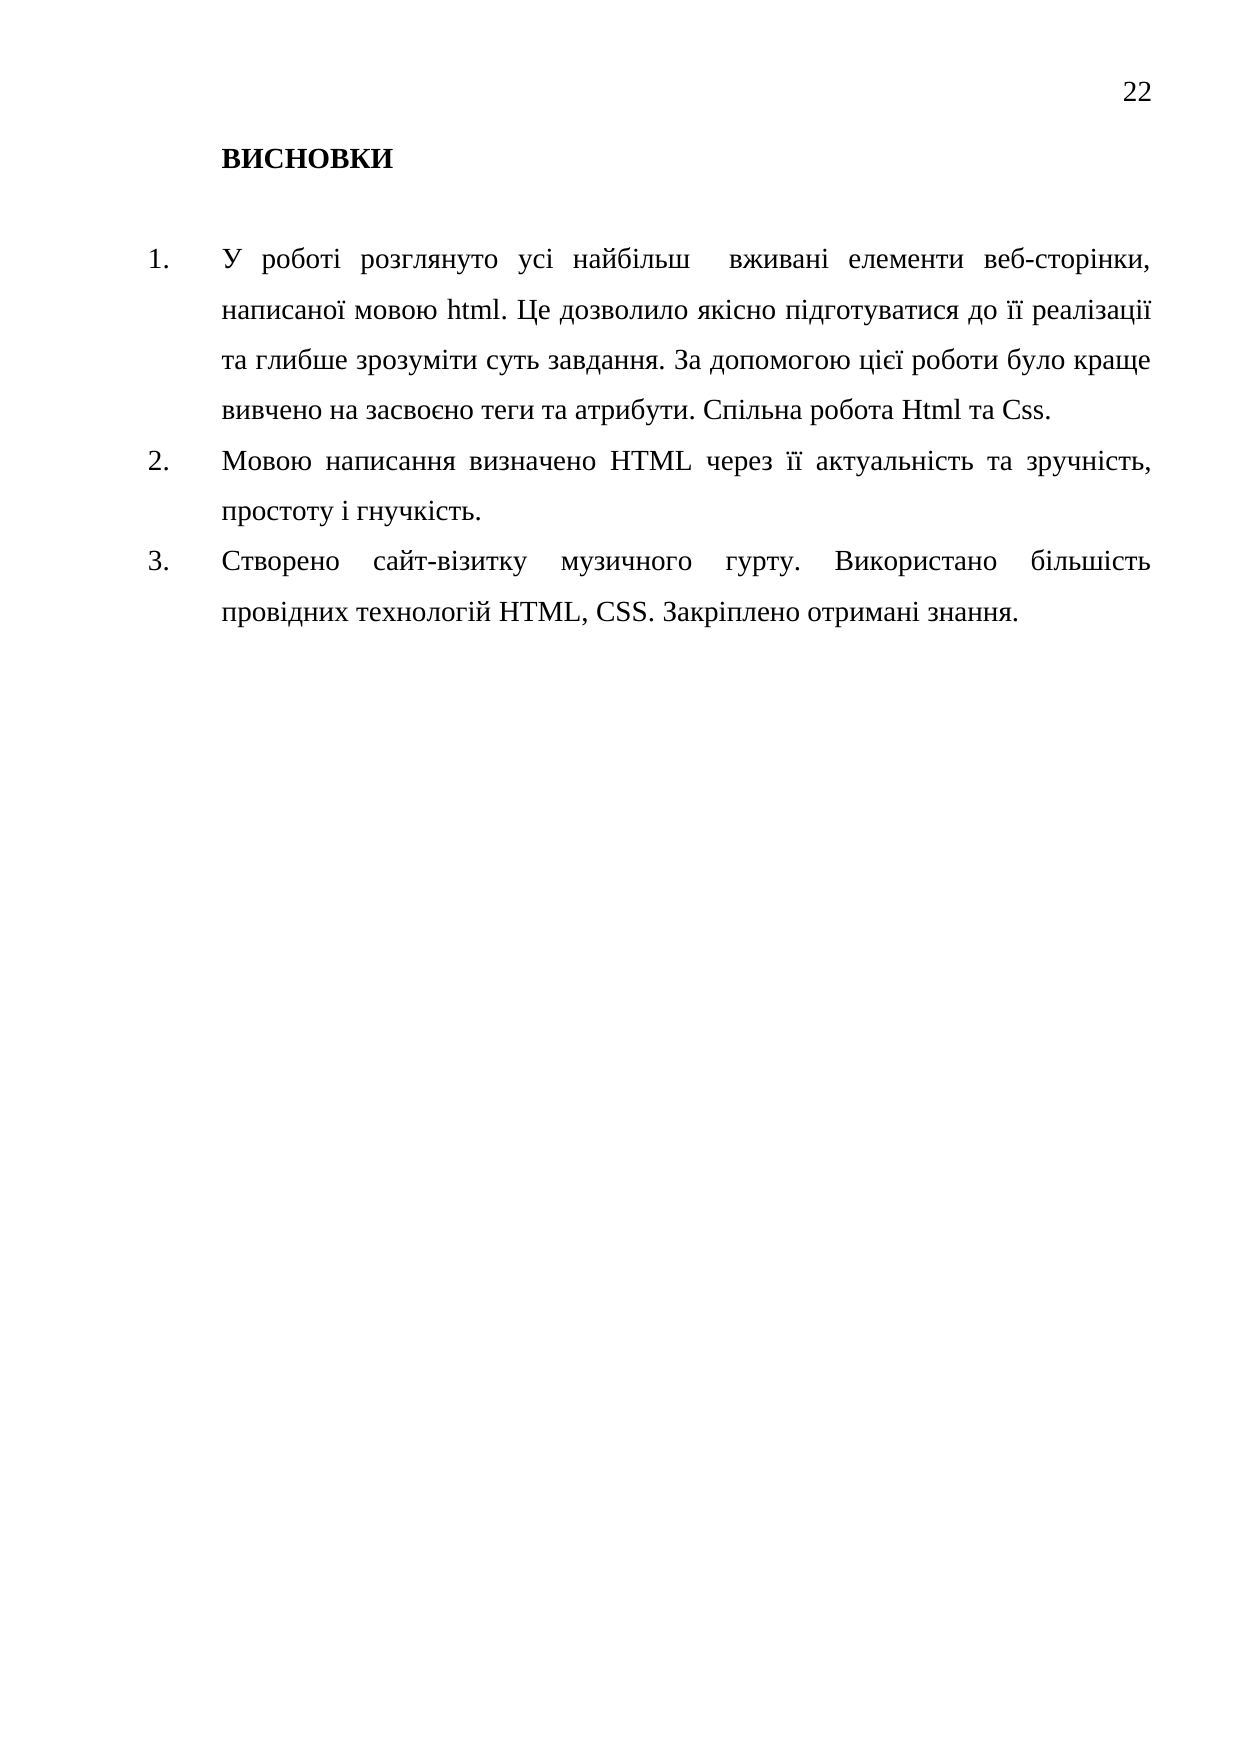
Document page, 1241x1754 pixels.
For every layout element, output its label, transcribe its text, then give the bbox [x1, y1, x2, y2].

list Створено сайт-візитку музичного гурту. Використано більшість провідних технологій HTML, CSS. Закріплено отримані знання. [148, 543, 1152, 627]
list У роботі розглянуто усі найбільш вживані елементи веб-сторінки, написаної мовою html. Це дозволило якісно підготуватися до її реалізації та глибше зрозуміти суть завдання. За допомогою цієї роботи було краще вивчено на засвоєно теги та атрибути. Спільна робота Html та Css. [148, 241, 1152, 426]
subtitle ВИСНОВКИ [148, 141, 1152, 174]
list Мовою написання визначено HTML через її актуальність та зручність, простоту і гнучкість. [148, 443, 1152, 527]
